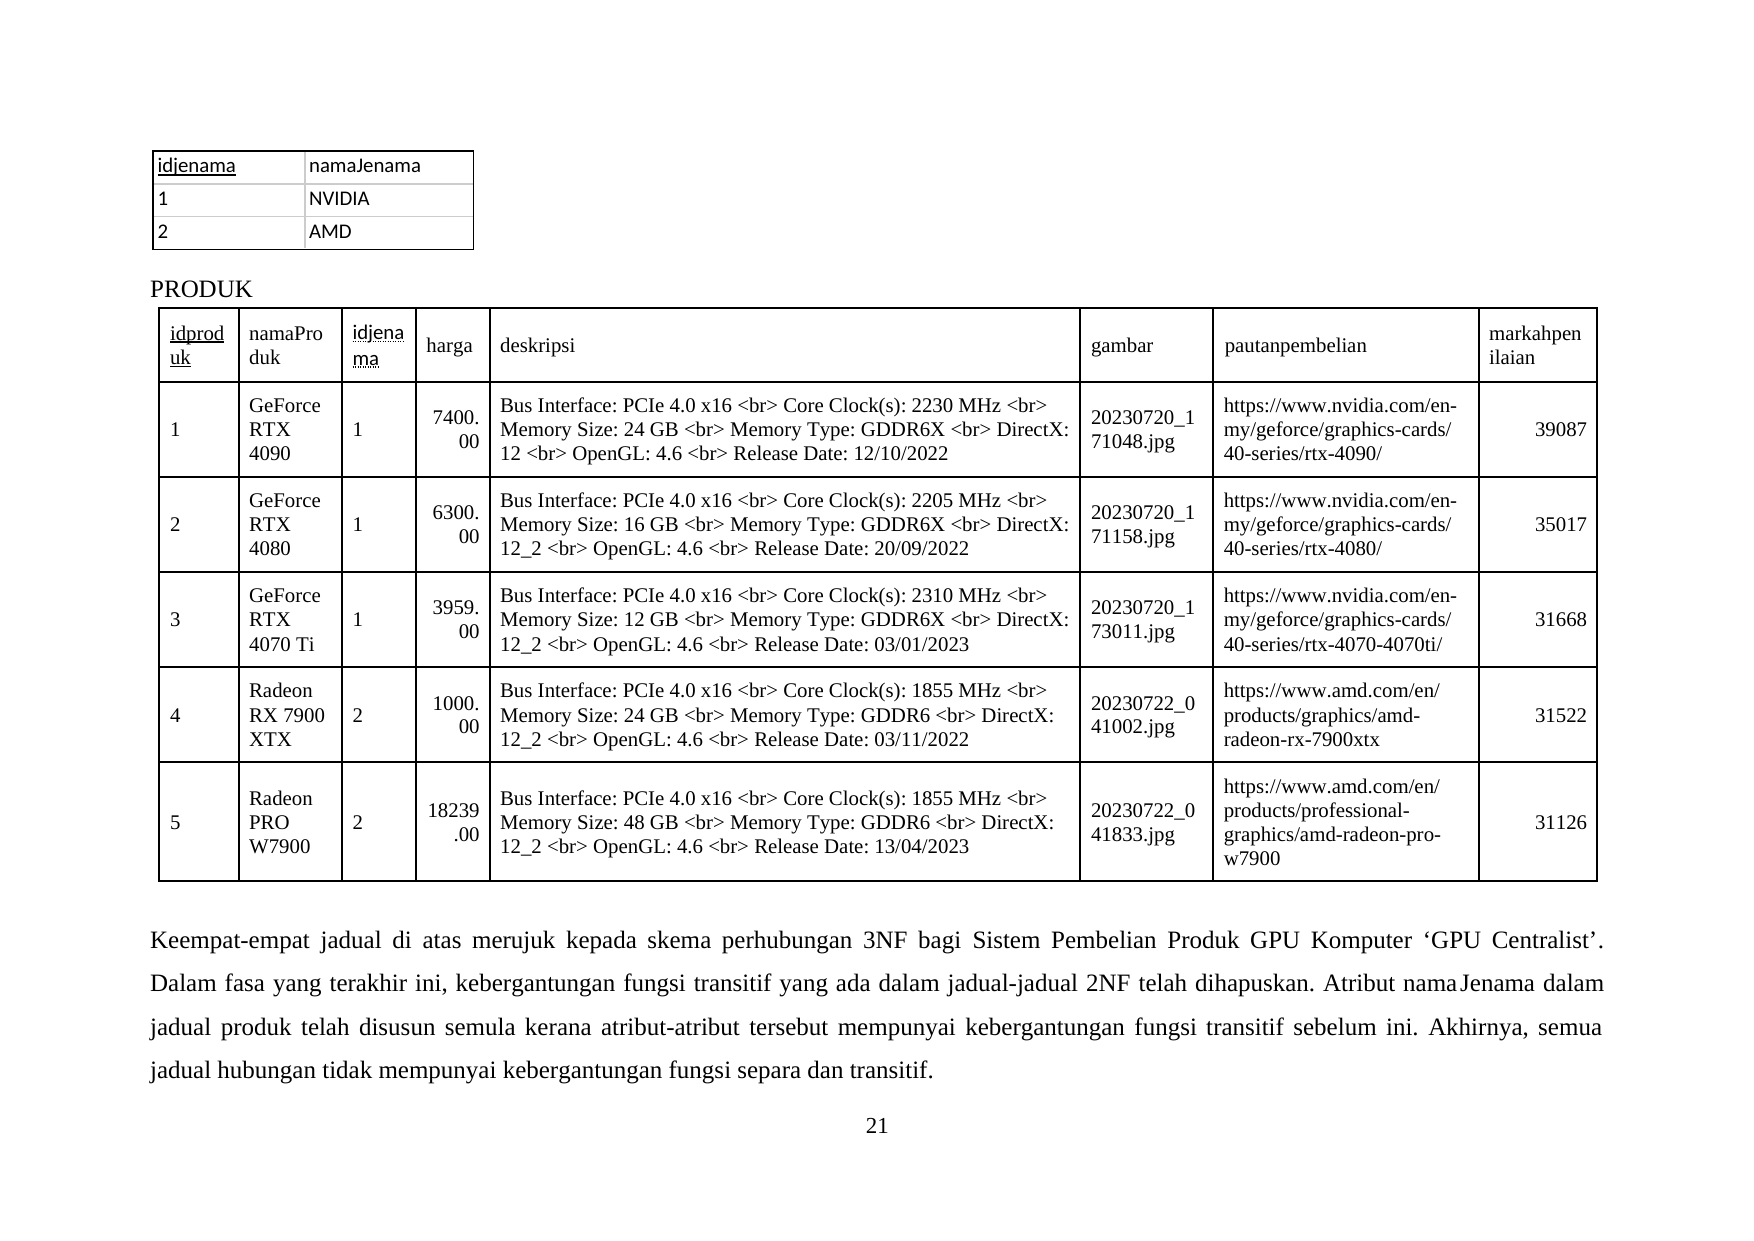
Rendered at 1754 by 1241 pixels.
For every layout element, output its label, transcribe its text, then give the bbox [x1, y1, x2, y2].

table_header namaProduk [240, 309, 341, 381]
table_cell 31522 [1480, 668, 1596, 761]
table_cell 4 [160, 668, 238, 761]
table_cell Bus Interface: PCIe 4.0 x16 <br> Core Clock(s): 1855 MHz <br> Memory Size: 24 GB <br> Memory Type: GDDR6 <br> DirectX: 12_2 <br> OpenGL: 4.6 <br> Release Date: 03/11/2022 [491, 668, 1079, 761]
table_cell 35017 [1480, 478, 1596, 571]
table_cell 2 [343, 763, 415, 880]
table_header namaJenama [306, 152, 473, 183]
table_cell 3 [160, 573, 238, 666]
table_cell 1 [343, 383, 415, 476]
text PRODUK [150, 274, 1604, 303]
table_cell 2 [343, 668, 415, 761]
table_cell 31126 [1480, 763, 1596, 880]
table_cell 2 [160, 478, 238, 571]
table_cell 31668 [1480, 573, 1596, 666]
table_cell GeForce RTX 4090 [240, 383, 341, 476]
table_cell Bus Interface: PCIe 4.0 x16 <br> Core Clock(s): 1855 MHz <br> Memory Size: 48 GB <br> Memory Type: GDDR6 <br> DirectX: 12_2 <br> OpenGL: 4.6 <br> Release Date: 13/04/2023 [491, 763, 1079, 880]
table_cell https://www.nvidia.com/en-my/geforce/graphics-cards/40-series/rtx-4070-4070ti/ [1214, 573, 1478, 666]
table_header idproduk [160, 309, 238, 381]
table_cell GeForce RTX 4080 [240, 478, 341, 571]
table_cell 20230722_041002.jpg [1081, 668, 1212, 761]
table_header idjenama [154, 152, 304, 183]
table_cell 18239.00 [417, 763, 489, 880]
table_header gambar [1081, 309, 1212, 381]
table_cell 7400.00 [417, 383, 489, 476]
table_header markahpenilaian [1480, 309, 1596, 381]
table_cell GeForce RTX 4070 Ti [240, 573, 341, 666]
table_cell 20230720_171048.jpg [1081, 383, 1212, 476]
table_cell 5 [160, 763, 238, 880]
table_cell Bus Interface: PCIe 4.0 x16 <br> Core Clock(s): 2310 MHz <br> Memory Size: 12 GB <br> Memory Type: GDDR6X <br> DirectX: 12_2 <br> OpenGL: 4.6 <br> Release Date: 03/01/2023 [491, 573, 1079, 666]
table_header harga [417, 309, 489, 381]
table_cell 20230722_041833.jpg [1081, 763, 1212, 880]
table_cell Radeon RX 7900 XTX [240, 668, 341, 761]
table_cell 20230720_173011.jpg [1081, 573, 1212, 666]
table_header deskripsi [491, 309, 1079, 381]
table_cell 1 [343, 573, 415, 666]
table_cell 1 [160, 383, 238, 476]
table_cell https://www.nvidia.com/en-my/geforce/graphics-cards/40-series/rtx-4090/ [1214, 383, 1478, 476]
table_cell 2 [154, 217, 304, 248]
table_cell https://www.nvidia.com/en-my/geforce/graphics-cards/40-series/rtx-4080/ [1214, 478, 1478, 571]
table_cell Radeon PRO W7900 [240, 763, 341, 880]
table_header pautanpembelian [1214, 309, 1478, 381]
table_cell 1 [154, 185, 304, 216]
table_cell Bus Interface: PCIe 4.0 x16 <br> Core Clock(s): 2230 MHz <br> Memory Size: 24 GB <br> Memory Type: GDDR6X <br> DirectX: 12 <br> OpenGL: 4.6 <br> Release Date: 12/10/2022 [491, 383, 1079, 476]
table_cell 39087 [1480, 383, 1596, 476]
table_cell Bus Interface: PCIe 4.0 x16 <br> Core Clock(s): 2205 MHz <br> Memory Size: 16 GB <br> Memory Type: GDDR6X <br> DirectX: 12_2 <br> OpenGL: 4.6 <br> Release Date: 20/09/2022 [491, 478, 1079, 571]
table_cell 3959.00 [417, 573, 489, 666]
table_cell 20230720_171158.jpg [1081, 478, 1212, 571]
text Keempat-empat jadual di atas merujuk kepada skema perhubungan 3NF bagi Sistem Pembelian Produk GPU Komputer ‘GPU Centralist’. Dalam fasa yang terakhir ini, kebergantungan fungsi transitif yang ada dalam jadual-jadual 2NF telah dihapuskan. Atribut namaJenama dalam jadual produk telah disusun semula kerana atribut-atribut tersebut mempunyai kebergantungan fungsi transitif sebelum ini. Akhirnya, semua jadual hubungan tidak mempunyai kebergantungan fungsi separa dan transitif. [150, 925, 1604, 1083]
table_cell https://www.amd.com/en/products/professional-graphics/amd-radeon-pro-w7900 [1214, 763, 1478, 880]
table_cell AMD [306, 217, 473, 248]
table_cell 6300.00 [417, 478, 489, 571]
table_cell https://www.amd.com/en/products/graphics/amd-radeon-rx-7900xtx [1214, 668, 1478, 761]
table_cell NVIDIA [306, 185, 473, 216]
table_header idjenama [343, 309, 415, 381]
table_cell 1000.00 [417, 668, 489, 761]
table_cell 1 [343, 478, 415, 571]
